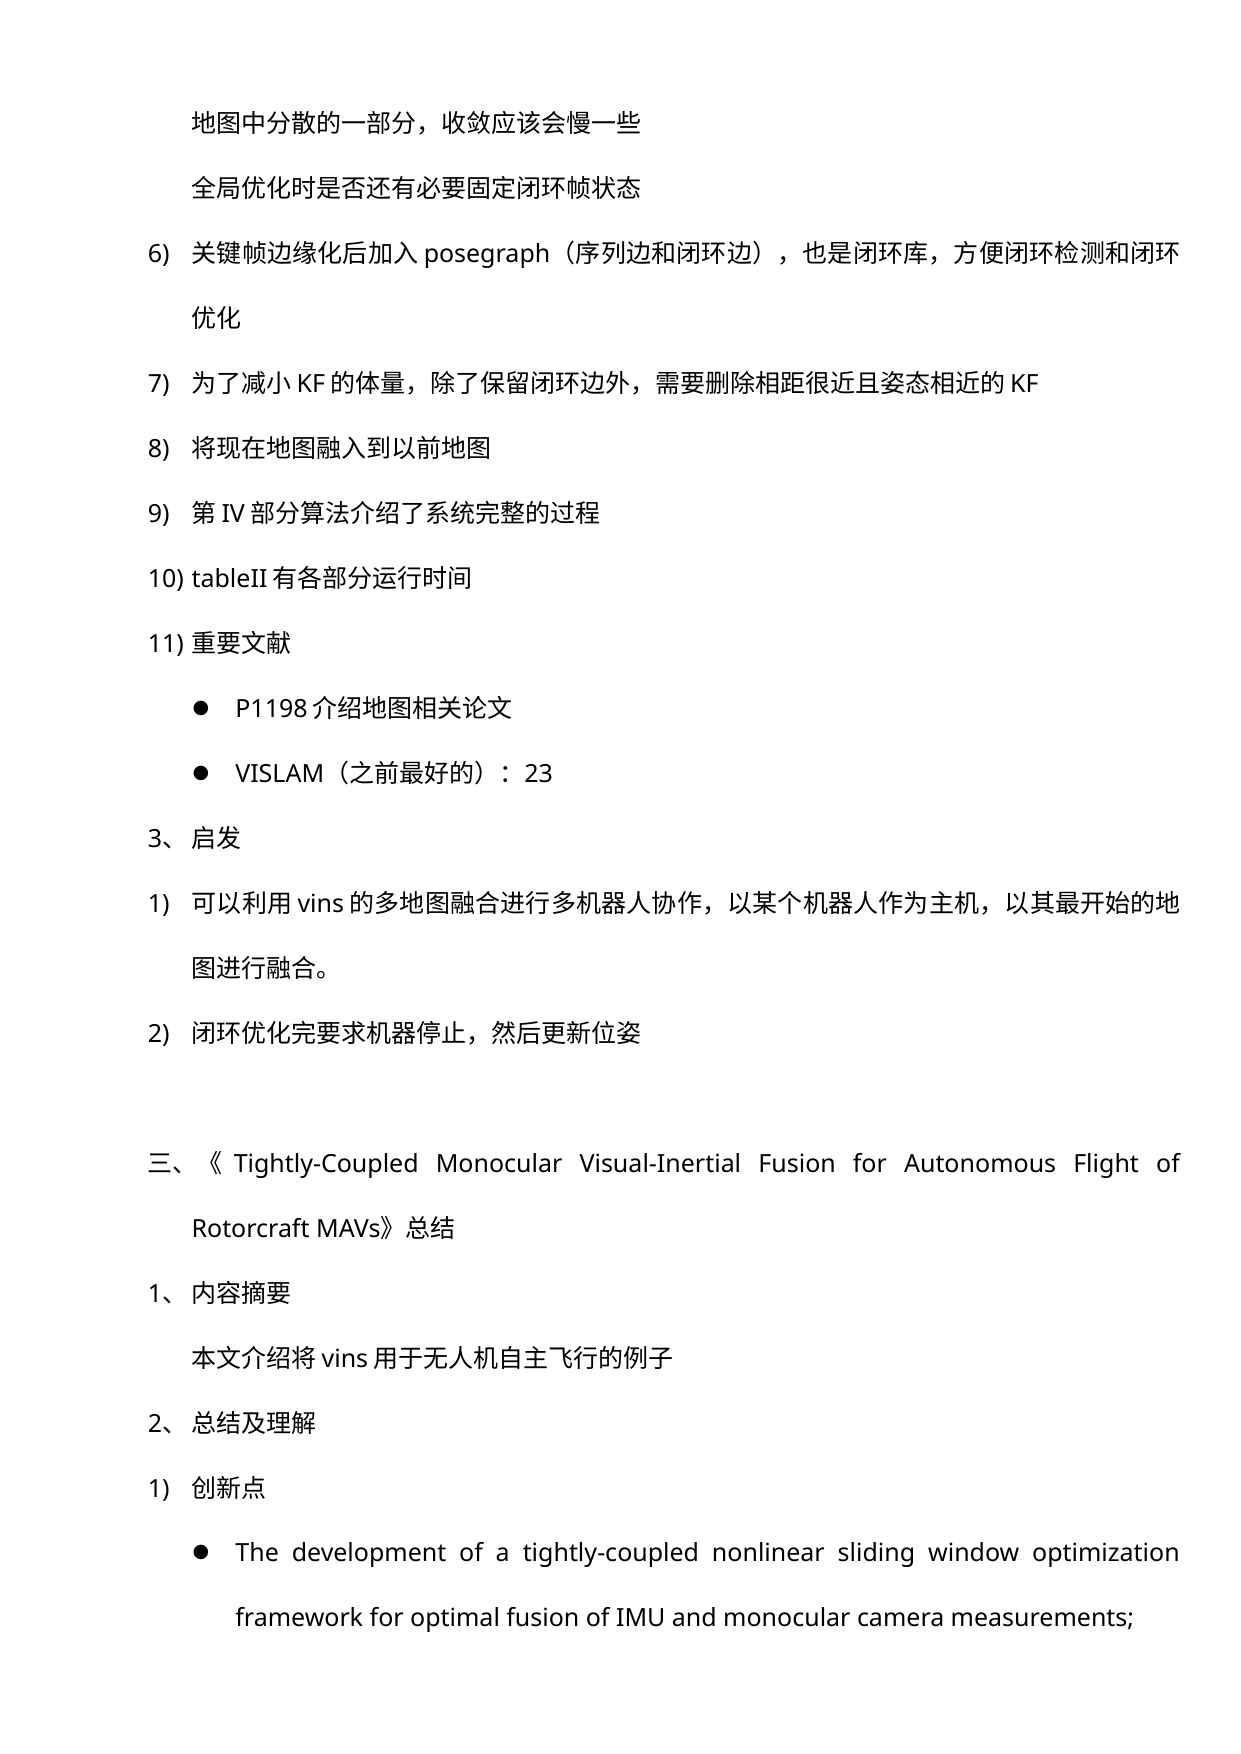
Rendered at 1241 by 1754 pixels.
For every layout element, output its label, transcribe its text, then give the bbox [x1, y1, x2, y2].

list 第IV部分算法介绍了系统完整的过程 [148, 479, 1181, 544]
list VISLAM（之前最好的）：23 [191, 739, 1181, 804]
list 为了减小KF的体量，除了保留闭环边外，需要删除相距很近且姿态相近的KF [148, 349, 1181, 414]
list 总结及理解 [148, 1389, 1181, 1454]
list 闭环优化完要求机器停止，然后更新位姿 [148, 999, 1181, 1064]
list 关键帧边缘化后加入posegraph（序列边和闭环边），也是闭环库，方便闭环检测和闭环优化 [148, 219, 1181, 349]
list P1198介绍地图相关论文 [191, 674, 1181, 739]
list 《Tightly-Coupled Monocular Visual-Inertial Fusion for Autonomous Flight of Rotorcraft MAVs》总结 [148, 1129, 1181, 1259]
list 启发 [148, 804, 1181, 869]
list tableII有各部分运行时间 [148, 544, 1181, 609]
list The development of a tightly-coupled nonlinear sliding window optimization framework for optimal fusion of IMU and monocular camera measurements; [191, 1519, 1181, 1649]
list 重要文献 [148, 609, 1181, 674]
list 内容摘要 [148, 1259, 1181, 1324]
list 将现在地图融入到以前地图 [148, 414, 1181, 479]
list 本文介绍将vins用于无人机自主飞行的例子 [191, 1324, 1181, 1389]
list 全局优化时是否还有必要固定闭环帧状态 [191, 154, 1181, 219]
list 可以利用vins的多地图融合进行多机器人协作，以某个机器人作为主机，以其最开始的地图进行融合。 [148, 869, 1181, 999]
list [191, 89, 1181, 154]
list 创新点 [148, 1454, 1181, 1519]
